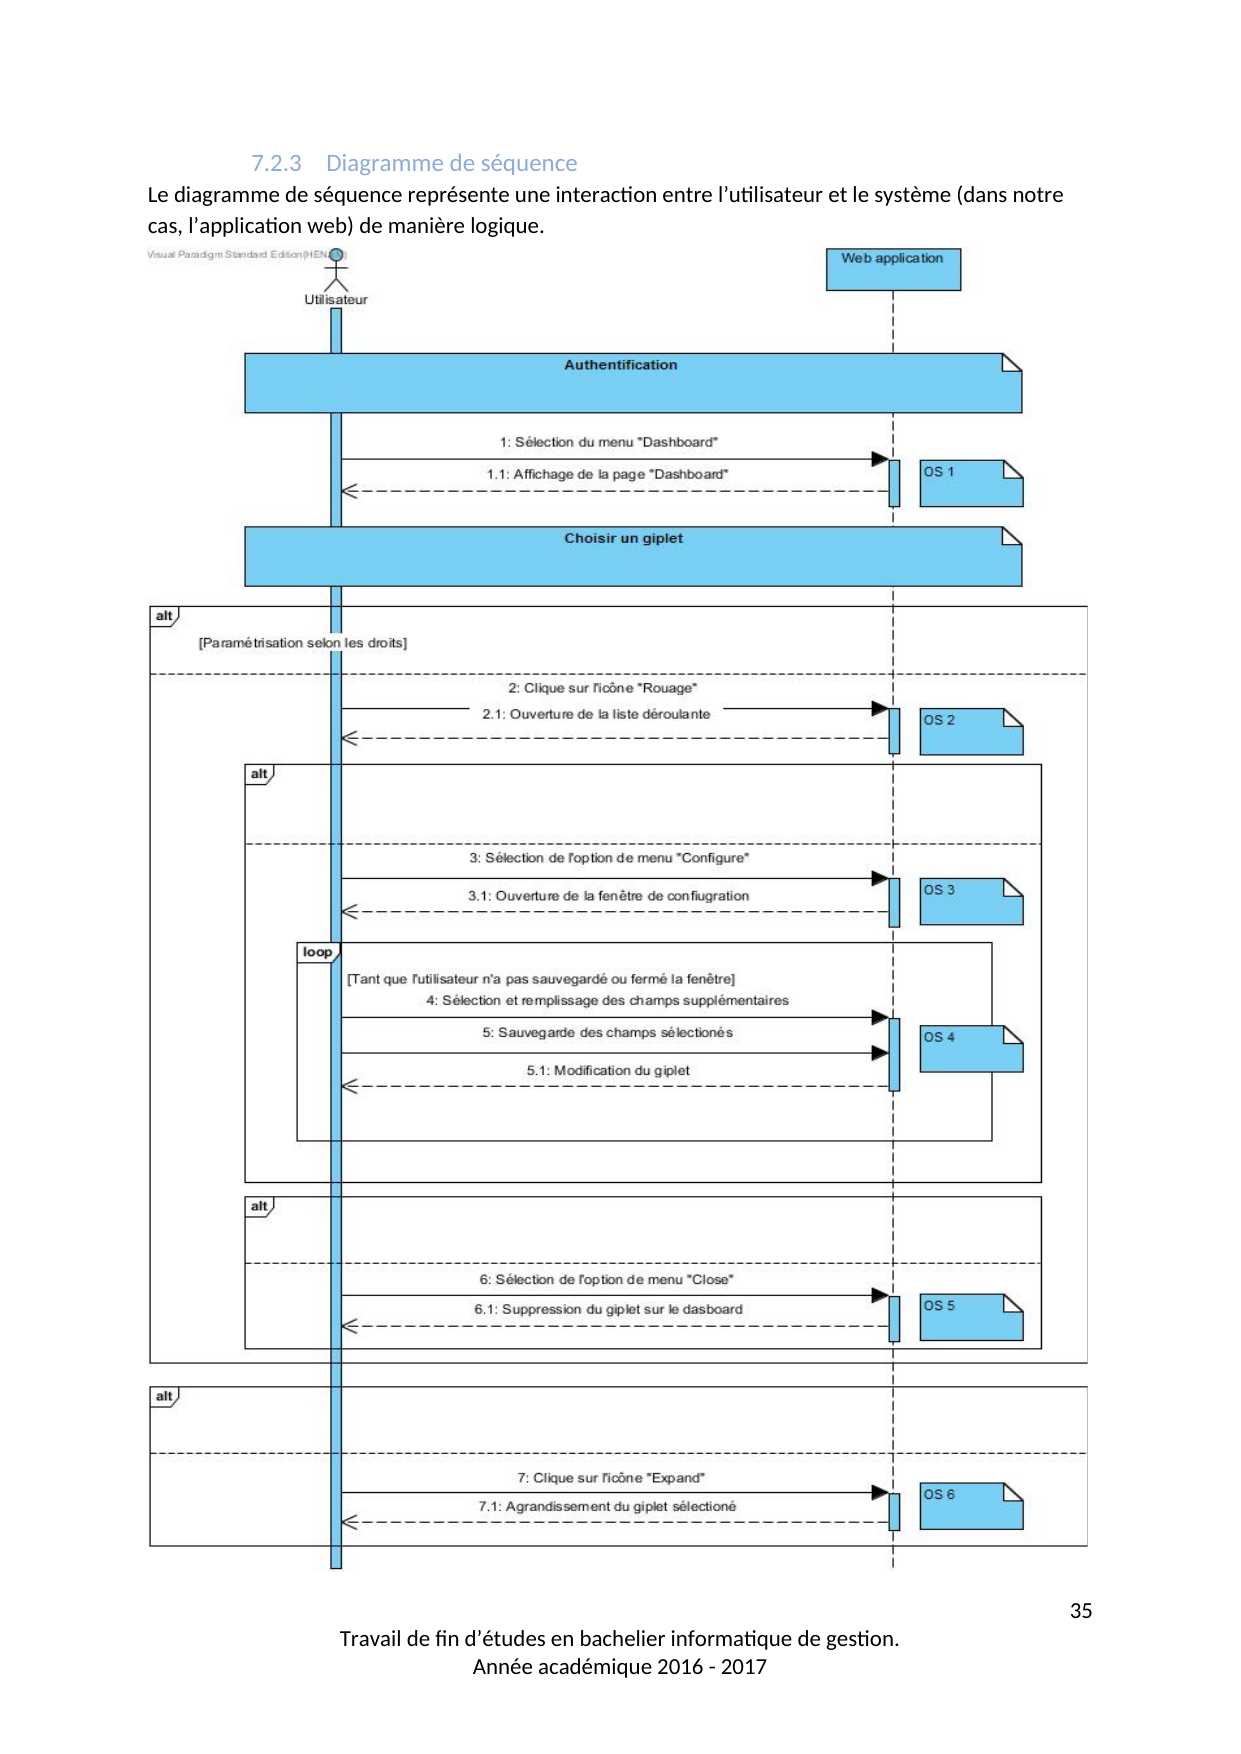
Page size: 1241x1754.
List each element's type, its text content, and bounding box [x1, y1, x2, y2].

picture [147, 246, 1088, 1571]
text Le diagramme de séquence représente une interaction entre l’utilisateur et le système (dans notre cas, l’application web) de manière logique. [148, 181, 1093, 239]
text Diagramme de séquence [251, 148, 1093, 178]
